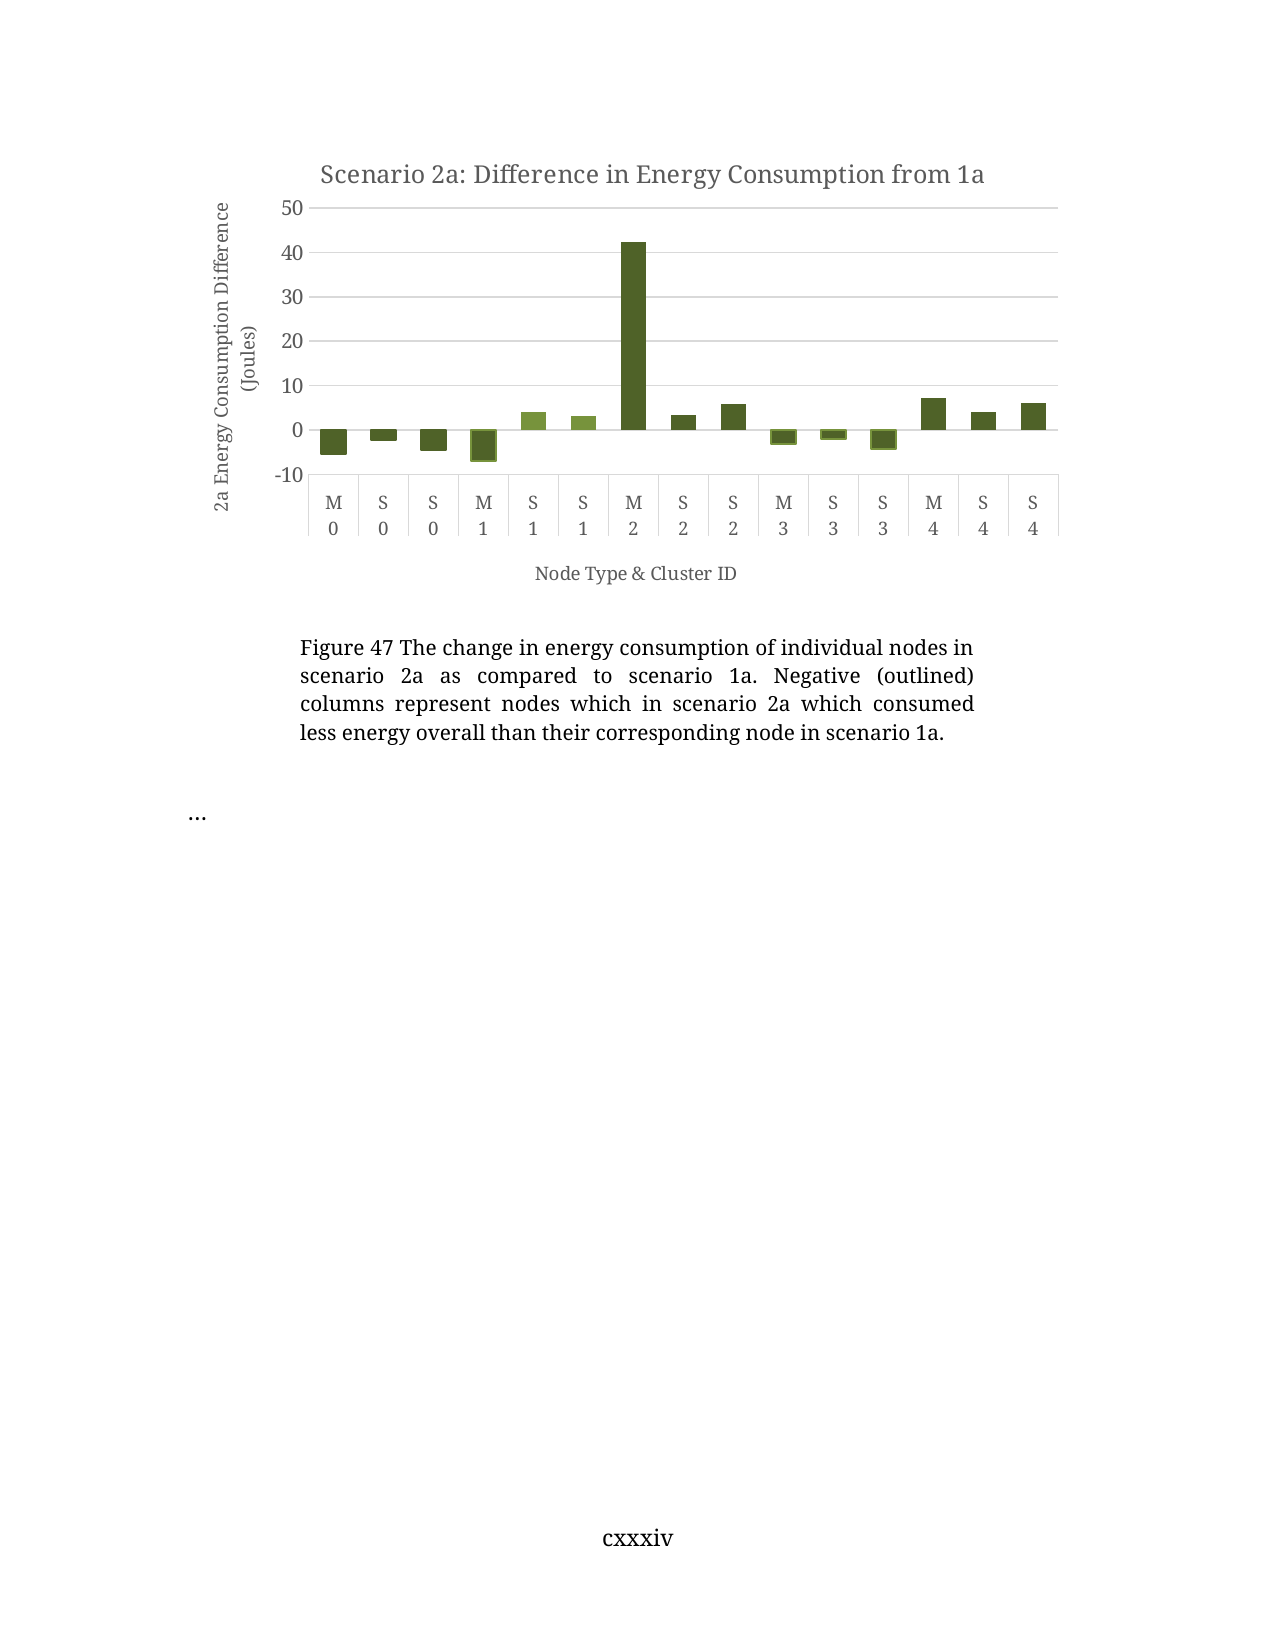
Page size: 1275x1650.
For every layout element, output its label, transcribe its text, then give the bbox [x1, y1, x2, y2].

text Figure 47 The change in energy consumption of individual nodes in scenario 2a as compared to scenario 1a. Negative (outlined) columns represent nodes which in scenario 2a which consumed less energy overall than their corresponding node in scenario 1a. [300, 633, 975, 746]
text … [187, 796, 1087, 828]
